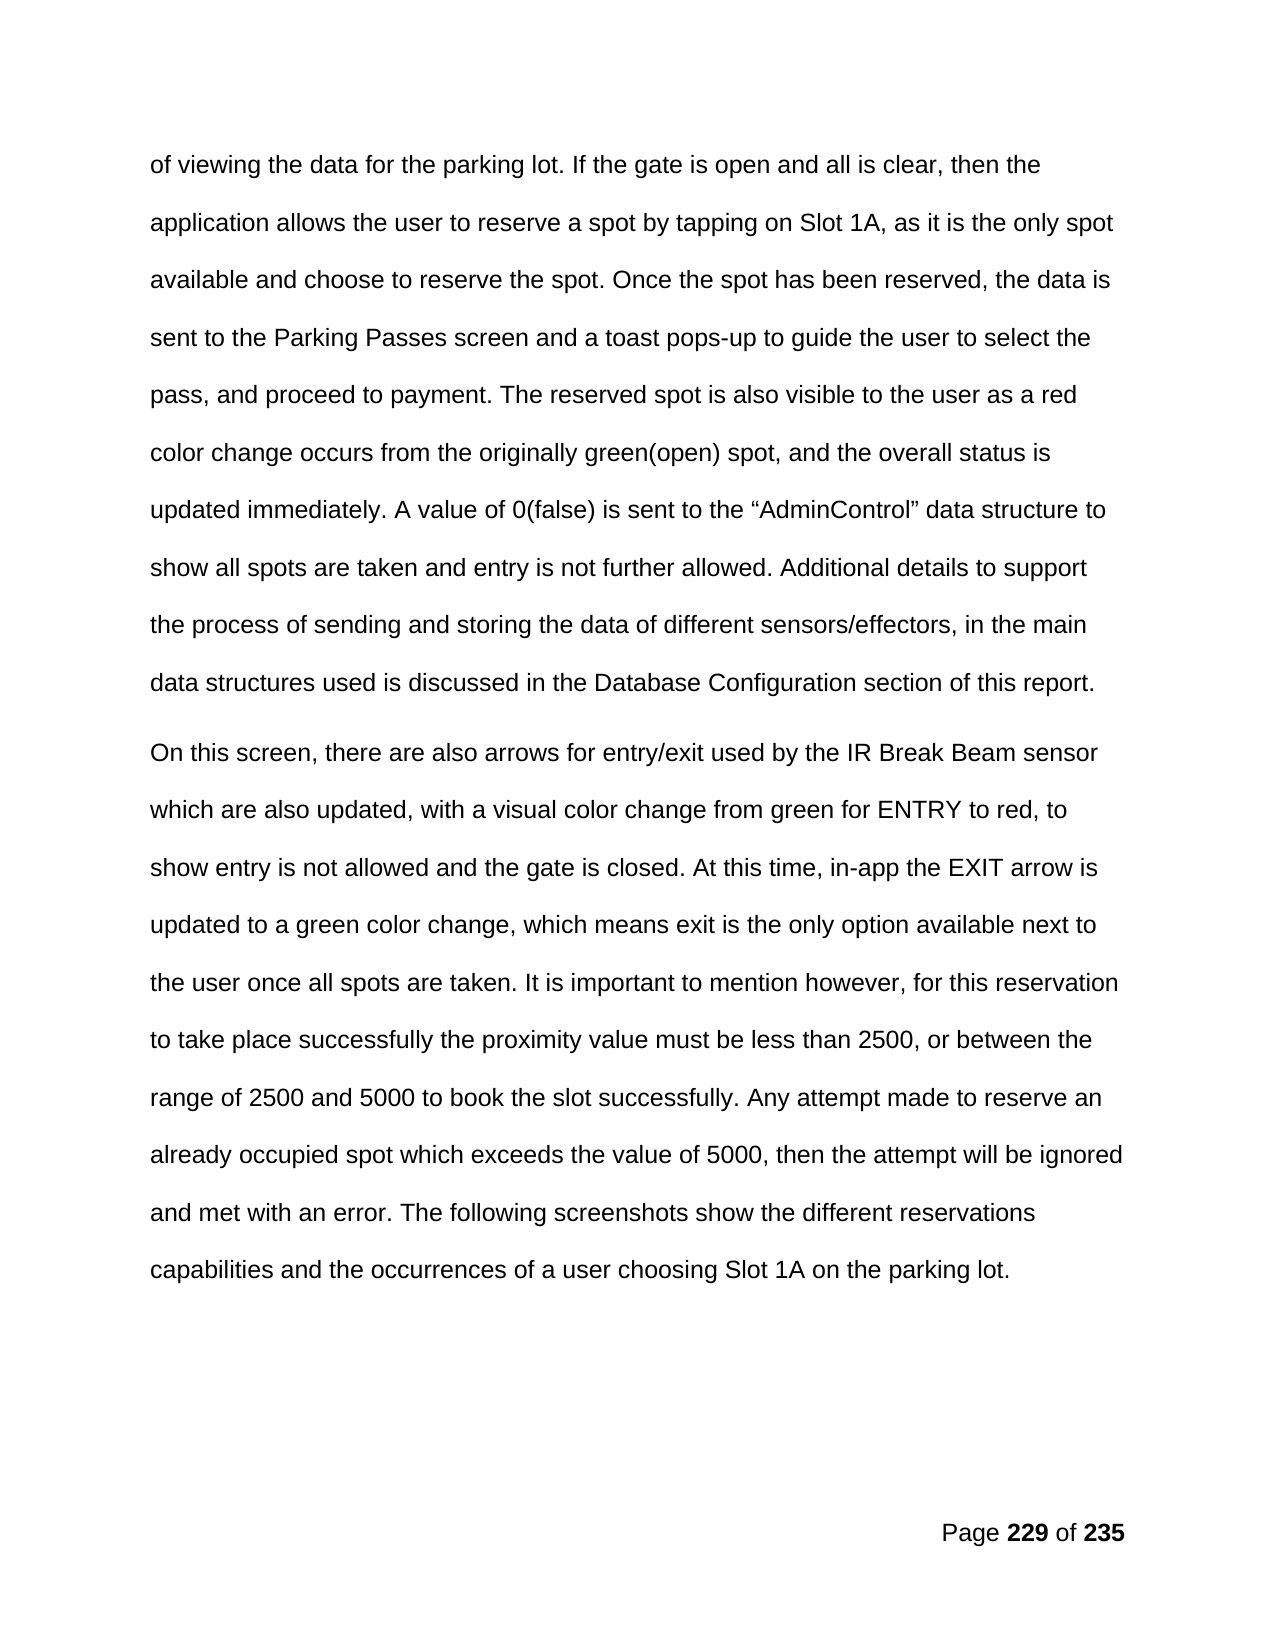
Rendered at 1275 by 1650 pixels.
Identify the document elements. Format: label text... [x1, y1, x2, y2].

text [150, 150, 1125, 696]
text On this screen, there are also arrows for entry/exit used by the IR Break Beam sensor which are also updated, with a visual color change from green for ENTRY to red, to show entry is not allowed and the gate is closed. At this time, in-app the EXIT arrow is updated to a green color change, which means exit is the only option available next to the user once all spots are taken. It is important to mention however, for this reservation to take place successfully the proximity value must be less than 2500, or between the range of 2500 and 5000 to book the slot successfully. Any attempt made to reserve an already occupied spot which exceeds the value of 5000, then the attempt will be ignored and met with an error. The following screenshots show the different reservations capabilities and the occurrences of a user choosing Slot 1A on the parking lot. [150, 737, 1125, 1284]
